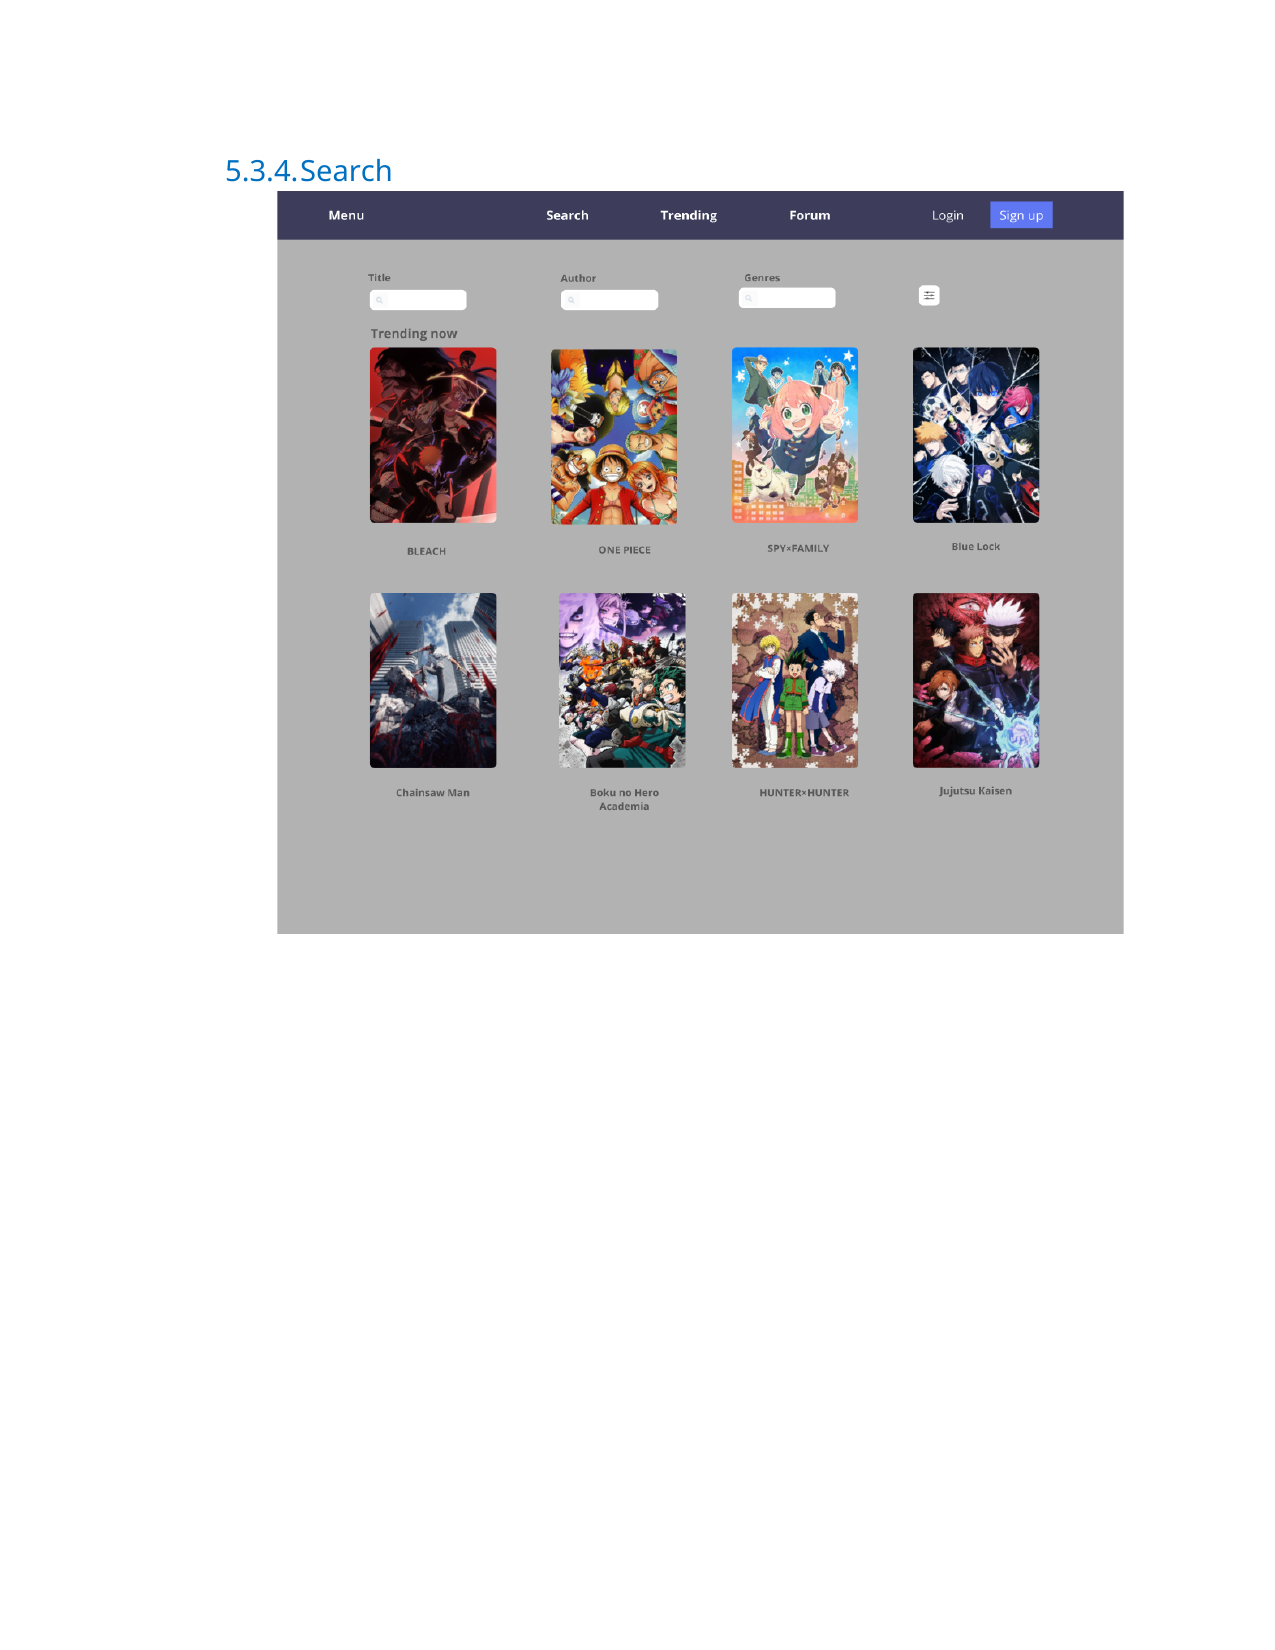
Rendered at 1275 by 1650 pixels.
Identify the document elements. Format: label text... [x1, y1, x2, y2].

picture [277, 191, 1124, 934]
